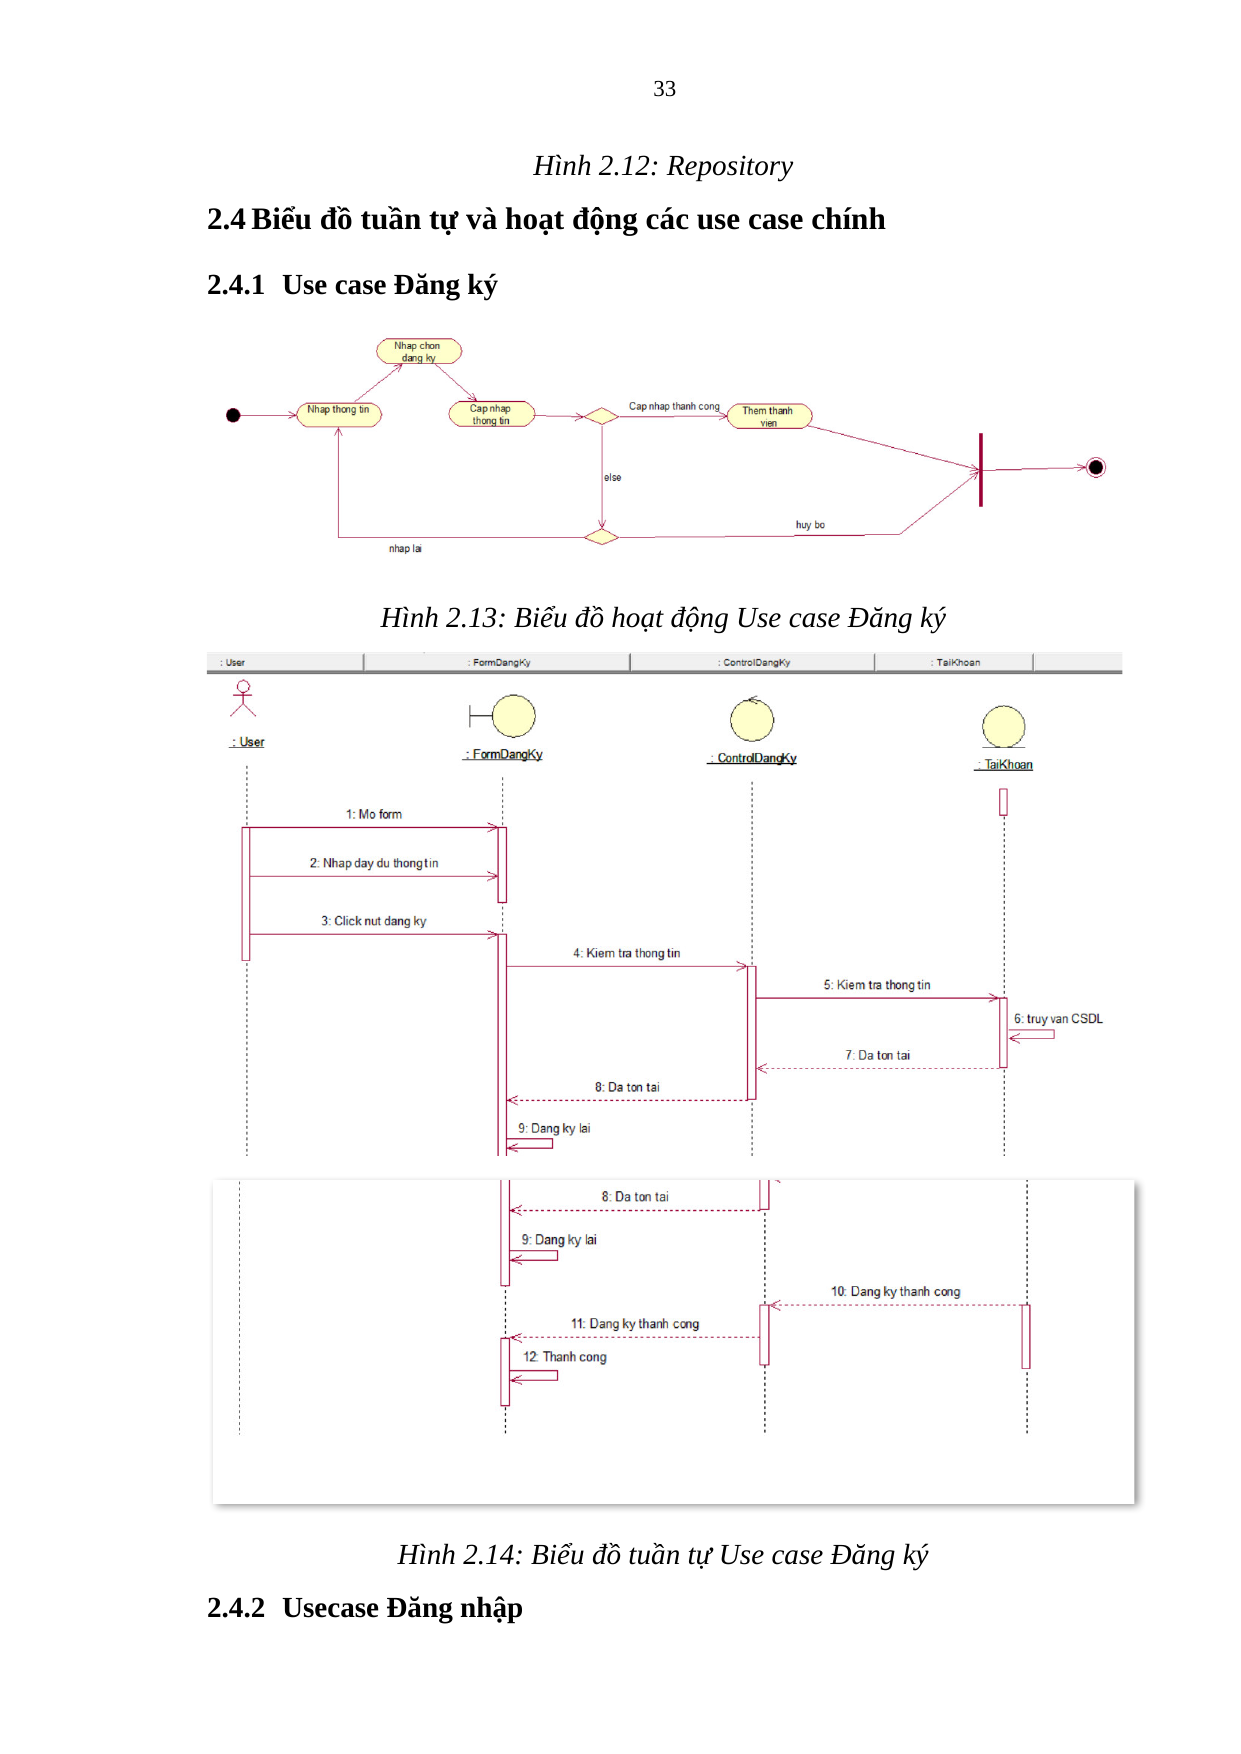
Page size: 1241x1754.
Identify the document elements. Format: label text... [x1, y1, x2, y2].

picture [206, 652, 1183, 1156]
text Hình 2.13: Biểu đồ hoạt động Use case Đăng ký [207, 600, 1122, 633]
subtitle Use case Đăng ký [207, 267, 1122, 300]
subtitle Biểu đồ tuần tự và hoạt động các use case chính [207, 201, 1122, 236]
picture [213, 1180, 1135, 1504]
subtitle Usecase Đăng nhập [207, 1590, 1122, 1623]
text Hình 2.14: Biểu đồ tuần tự Use case Đăng ký [207, 1537, 1122, 1571]
text Hình 2.12: Repository [207, 148, 1122, 181]
picture [206, 319, 1123, 582]
